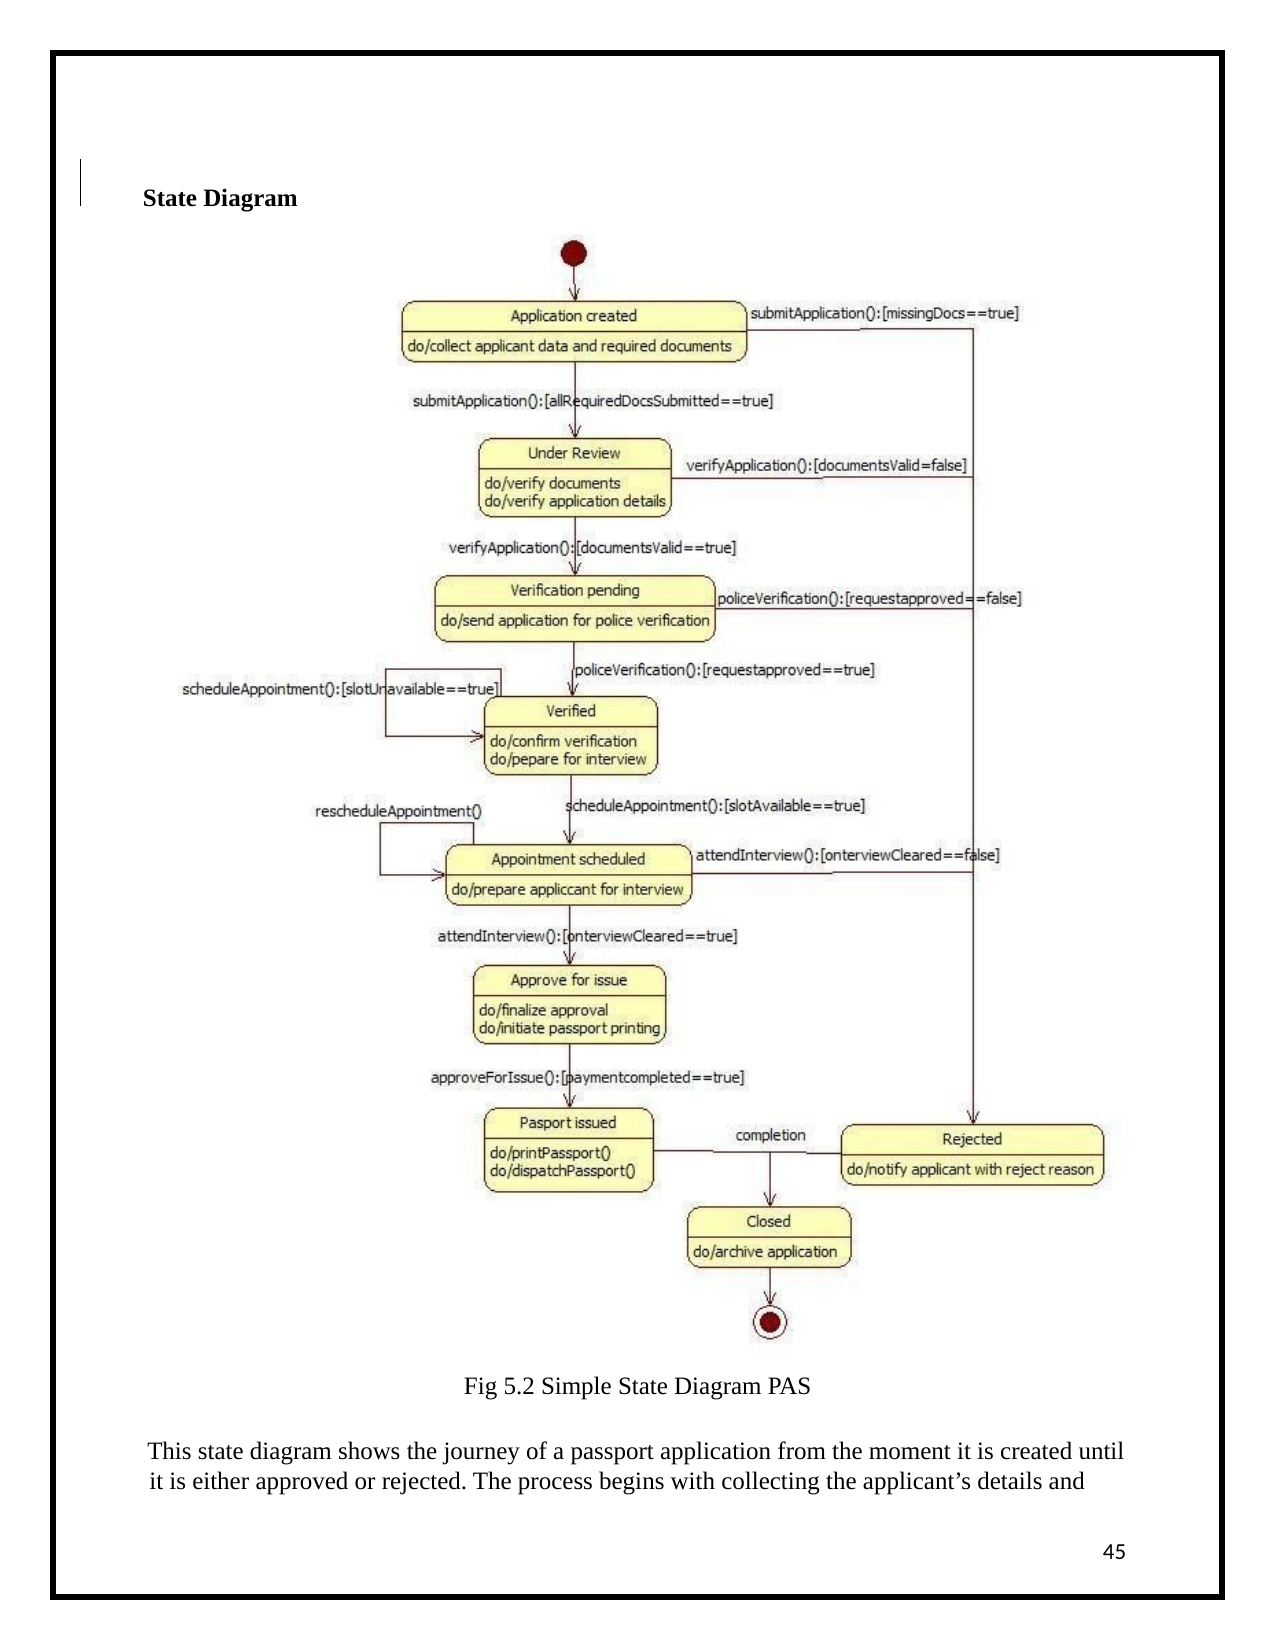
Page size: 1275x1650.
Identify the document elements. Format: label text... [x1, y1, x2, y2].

subtitle State Diagram [0, 159, 1126, 211]
picture [156, 214, 1132, 1367]
subtitle Fig 5.2 Simple State Diagram PAS [240, 1371, 1035, 1400]
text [147, 1436, 1126, 1494]
